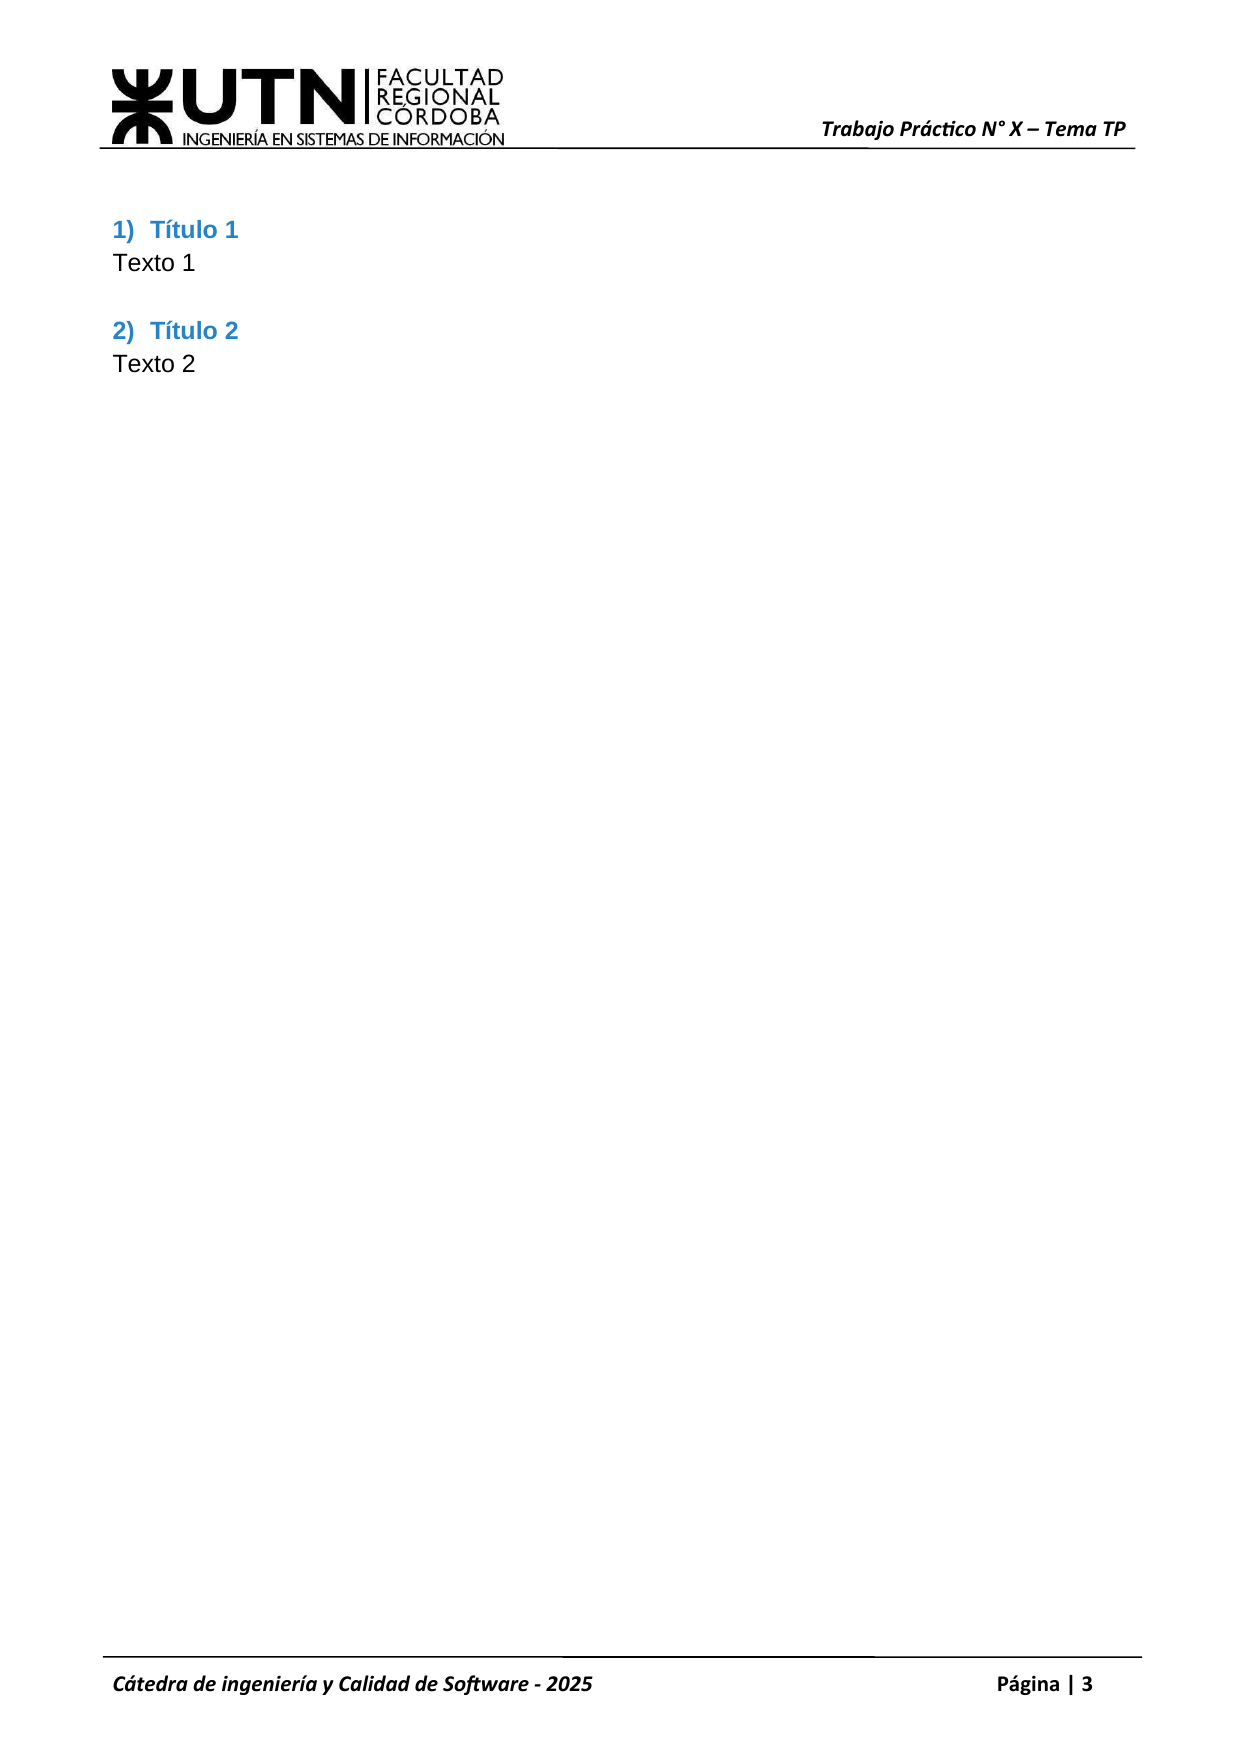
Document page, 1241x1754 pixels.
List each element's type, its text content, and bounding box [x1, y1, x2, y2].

picture [106, 66, 505, 147]
subtitle Título 2 [112, 316, 1128, 345]
text Texto 2 [112, 349, 1128, 378]
text Texto 1 [112, 247, 1128, 276]
subtitle Título 1 [112, 214, 1128, 243]
